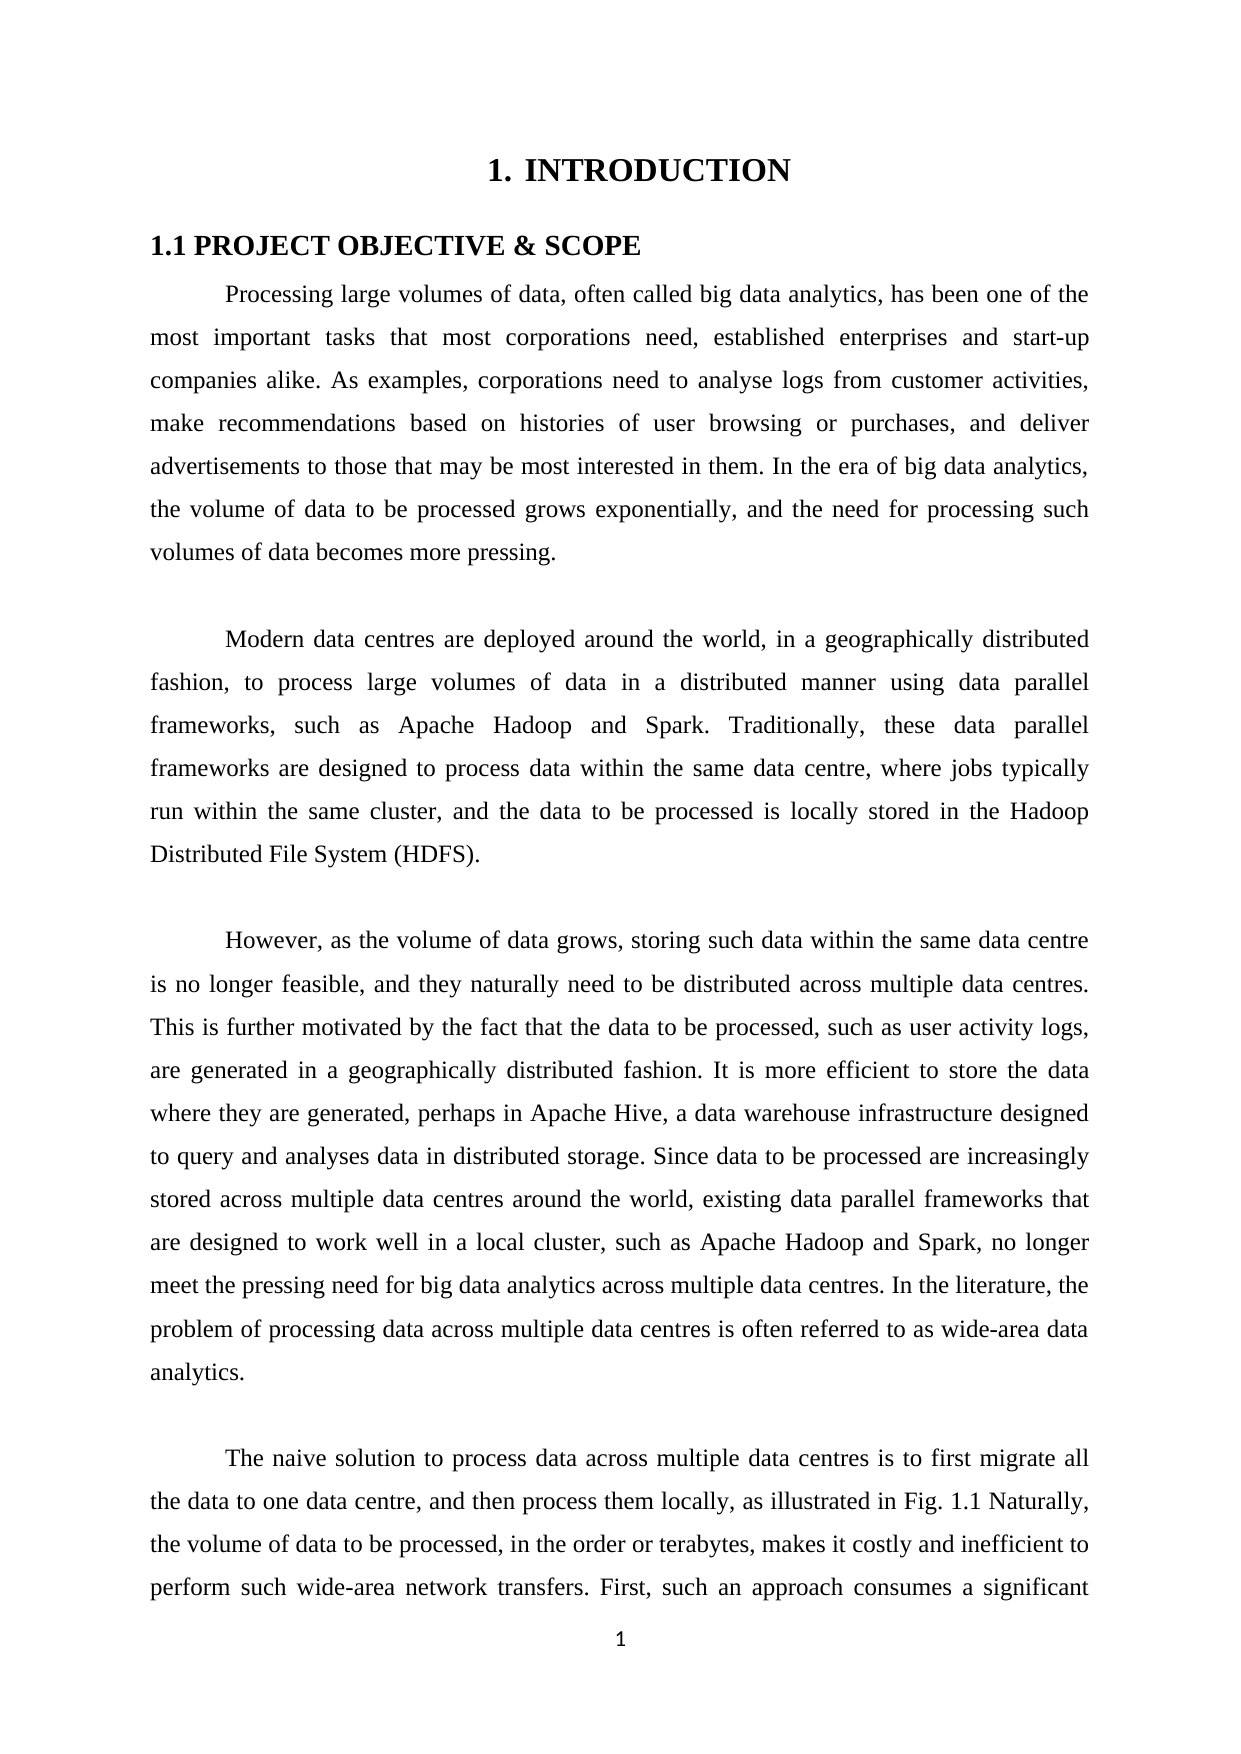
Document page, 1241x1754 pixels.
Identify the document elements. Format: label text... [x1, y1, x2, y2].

text Modern data centres are deployed around the world, in a geographically distributed fashion, to process large volumes of data in a distributed manner using data parallel frameworks, such as Apache Hadoop and Spark. Traditionally, these data parallel frameworks are designed to process data within the same data centre, where jobs typically run within the same cluster, and the data to be processed is locally stored in the Hadoop Distributed File System (HDFS). [150, 624, 1090, 868]
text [150, 1443, 1090, 1601]
text Processing large volumes of data, often called big data analytics, has been one of the most important tasks that most corporations need, established enterprises and start-up companies alike. As examples, corporations need to analyse logs from customer activities, make recommendations based on histories of user browsing or purchases, and deliver advertisements to those that may be most interested in them. In the era of big data analytics, the volume of data to be processed grows exponentially, and the need for processing such volumes of data becomes more pressing. [150, 279, 1090, 566]
text 1.1 PROJECT OBJECTIVE & SCOPE [150, 228, 1090, 262]
list INTRODUCTION [187, 150, 1090, 188]
text However, as the volume of data grows, storing such data within the same data centre is no longer feasible, and they naturally need to be distributed across multiple data centres. This is further motivated by the fact that the data to be processed, such as user activity logs, are generated in a geographically distributed fashion. It is more efficient to store the data where they are generated, perhaps in Apache Hive, a data warehouse infrastructure designed to query and analyses data in distributed storage. Since data to be processed are increasingly stored across multiple data centres around the world, existing data parallel frameworks that are designed to work well in a local cluster, such as Apache Hadoop and Spark, no longer meet the pressing need for big data analytics across multiple data centres. In the literature, the problem of processing data across multiple data centres is often referred to as wide-area data analytics. [150, 926, 1090, 1386]
